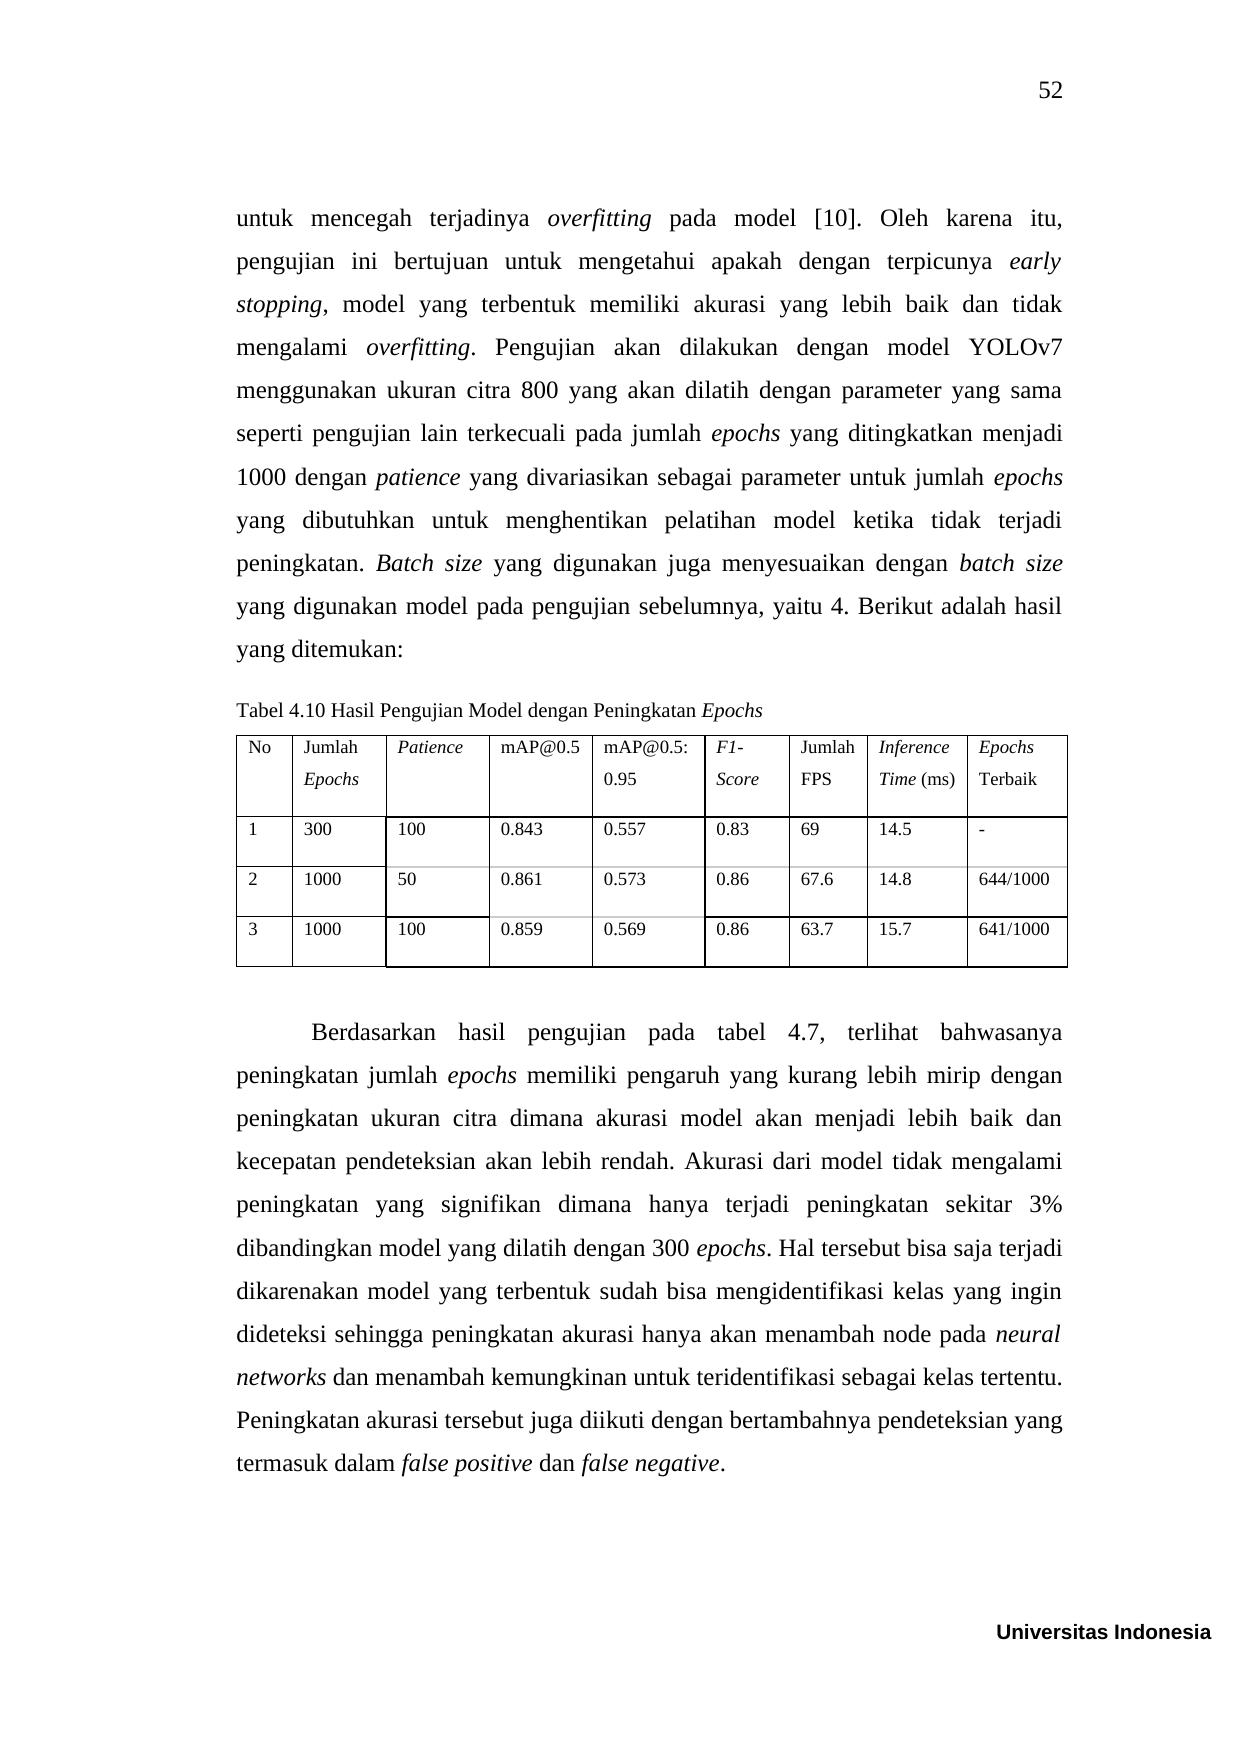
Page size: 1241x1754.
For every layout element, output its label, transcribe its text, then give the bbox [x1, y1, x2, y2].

table_cell 0.557 [593, 818, 704, 866]
table_cell 63.7 [790, 918, 867, 966]
table_cell 67.6 [790, 868, 867, 916]
table_cell 15.7 [868, 918, 967, 966]
table_cell 0.861 [490, 868, 592, 916]
table_header Jumlah FPS [790, 736, 867, 816]
table_cell 69 [790, 818, 867, 866]
text Berdasarkan hasil pengujian pada tabel 4.7, terlihat bahwasanya peningkatan jumlah epochs memiliki pengaruh yang kurang lebih mirip dengan peningkatan ukuran citra dimana akurasi model akan menjadi lebih baik dan kecepatan pendeteksian akan lebih rendah. Akurasi dari model tidak mengalami peningkatan yang signifikan dimana hanya terjadi peningkatan sekitar 3% dibandingkan model yang dilatih dengan 300 epochs. Hal tersebut bisa saja terjadi dikarenakan model yang terbentuk sudah bisa mengidentifikasi kelas yang ingin dideteksi sehingga peningkatan akurasi hanya akan menambah node pada neural networks dan menambah kemungkinan untuk teridentifikasi sebagai kelas tertentu. Peningkatan akurasi tersebut juga diikuti dengan bertambahnya pendeteksian yang termasuk dalam false positive dan false negative. [236, 1017, 1063, 1477]
table_cell 0.843 [490, 818, 592, 866]
table_header F1-Score [706, 736, 789, 816]
table_cell 0.573 [593, 868, 704, 916]
table_cell 0.83 [706, 818, 789, 866]
table_cell 2 [237, 867, 292, 916]
table_header Inference Time (ms) [868, 736, 967, 816]
table_cell 641/1000 [968, 918, 1067, 966]
table_cell 14.8 [868, 868, 967, 916]
table_cell 0.86 [706, 918, 789, 966]
table_cell - [968, 818, 1067, 866]
table_header Jumlah Epochs [293, 736, 386, 816]
table_cell 644/1000 [968, 868, 1067, 916]
table_cell 0.569 [593, 918, 704, 966]
table_cell 3 [237, 917, 292, 966]
table_header mAP@0.5:0.95 [593, 736, 704, 816]
table_cell 14.5 [868, 818, 967, 866]
table_header mAP@0.5 [490, 736, 592, 816]
table_cell 1 [237, 817, 292, 866]
table_cell 100 [387, 818, 489, 866]
table_cell 0.86 [706, 868, 789, 916]
table_cell 50 [387, 868, 489, 916]
table_cell 1000 [293, 917, 385, 966]
table_cell 1000 [293, 867, 385, 916]
table_cell 300 [293, 817, 385, 866]
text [236, 203, 1063, 663]
table_header Epochs Terbaik [968, 736, 1067, 816]
table_header Patience [387, 736, 489, 816]
table_cell 100 [387, 918, 489, 966]
table_cell 0.859 [490, 918, 592, 966]
table_header No [237, 736, 292, 816]
